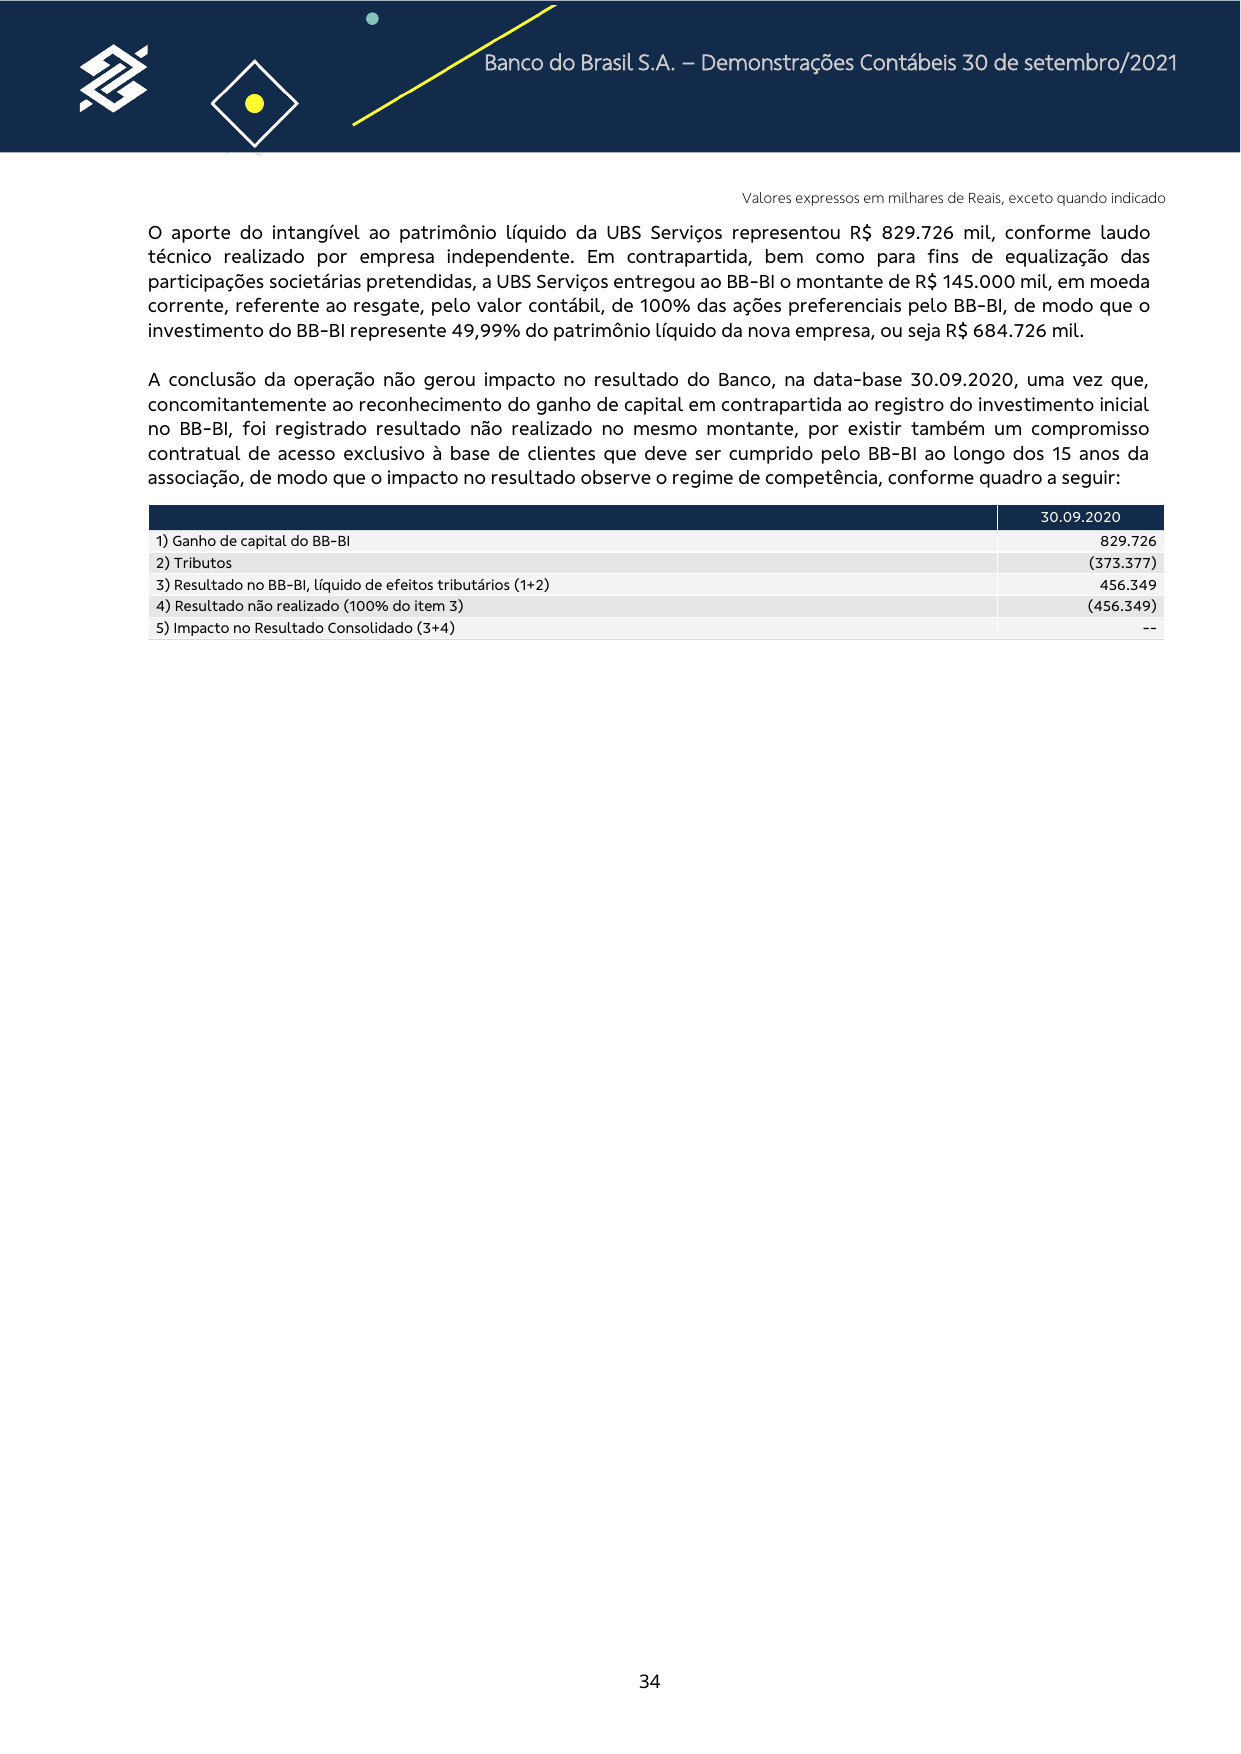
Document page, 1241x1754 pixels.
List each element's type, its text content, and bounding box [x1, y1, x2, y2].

text A conclusão da operação não gerou impacto no resultado do Banco, na data-base 30.09.2020, uma vez que, concomitantemente ao reconhecimento do ganho de capital em contrapartida ao registro do investimento inicial no BB-BI, foi registrado resultado não realizado no mesmo montante, por existir também um compromisso contratual de acesso exclusivo à base de clientes que deve ser cumprido pelo BB-BI ao longo dos 15 anos da associação, de modo que o impacto no resultado observe o regime de competência, conforme quadro a seguir: [148, 369, 1152, 488]
picture [210, 5, 588, 148]
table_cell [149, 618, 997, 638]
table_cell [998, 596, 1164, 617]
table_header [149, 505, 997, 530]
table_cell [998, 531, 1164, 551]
picture [79, 44, 148, 113]
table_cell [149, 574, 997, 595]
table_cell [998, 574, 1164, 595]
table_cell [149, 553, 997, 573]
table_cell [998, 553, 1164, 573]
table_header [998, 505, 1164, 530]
text O aporte do intangível ao patrimônio líquido da UBS Serviços representou R$ 829.726 mil, conforme laudo técnico realizado por empresa independente. Em contrapartida, bem como para fins de equalização das participações societárias pretendidas, a UBS Serviços entregou ao BB-BI o montante de R$ 145.000 mil, em moeda corrente, referente ao resgate, pelo valor contábil, de 100% das ações preferenciais pelo BB-BI, de modo que o investimento do BB-BI represente 49,99% do patrimônio líquido da nova empresa, ou seja R$ 684.726 mil. [148, 221, 1152, 341]
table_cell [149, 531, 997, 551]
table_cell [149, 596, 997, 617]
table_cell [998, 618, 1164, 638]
